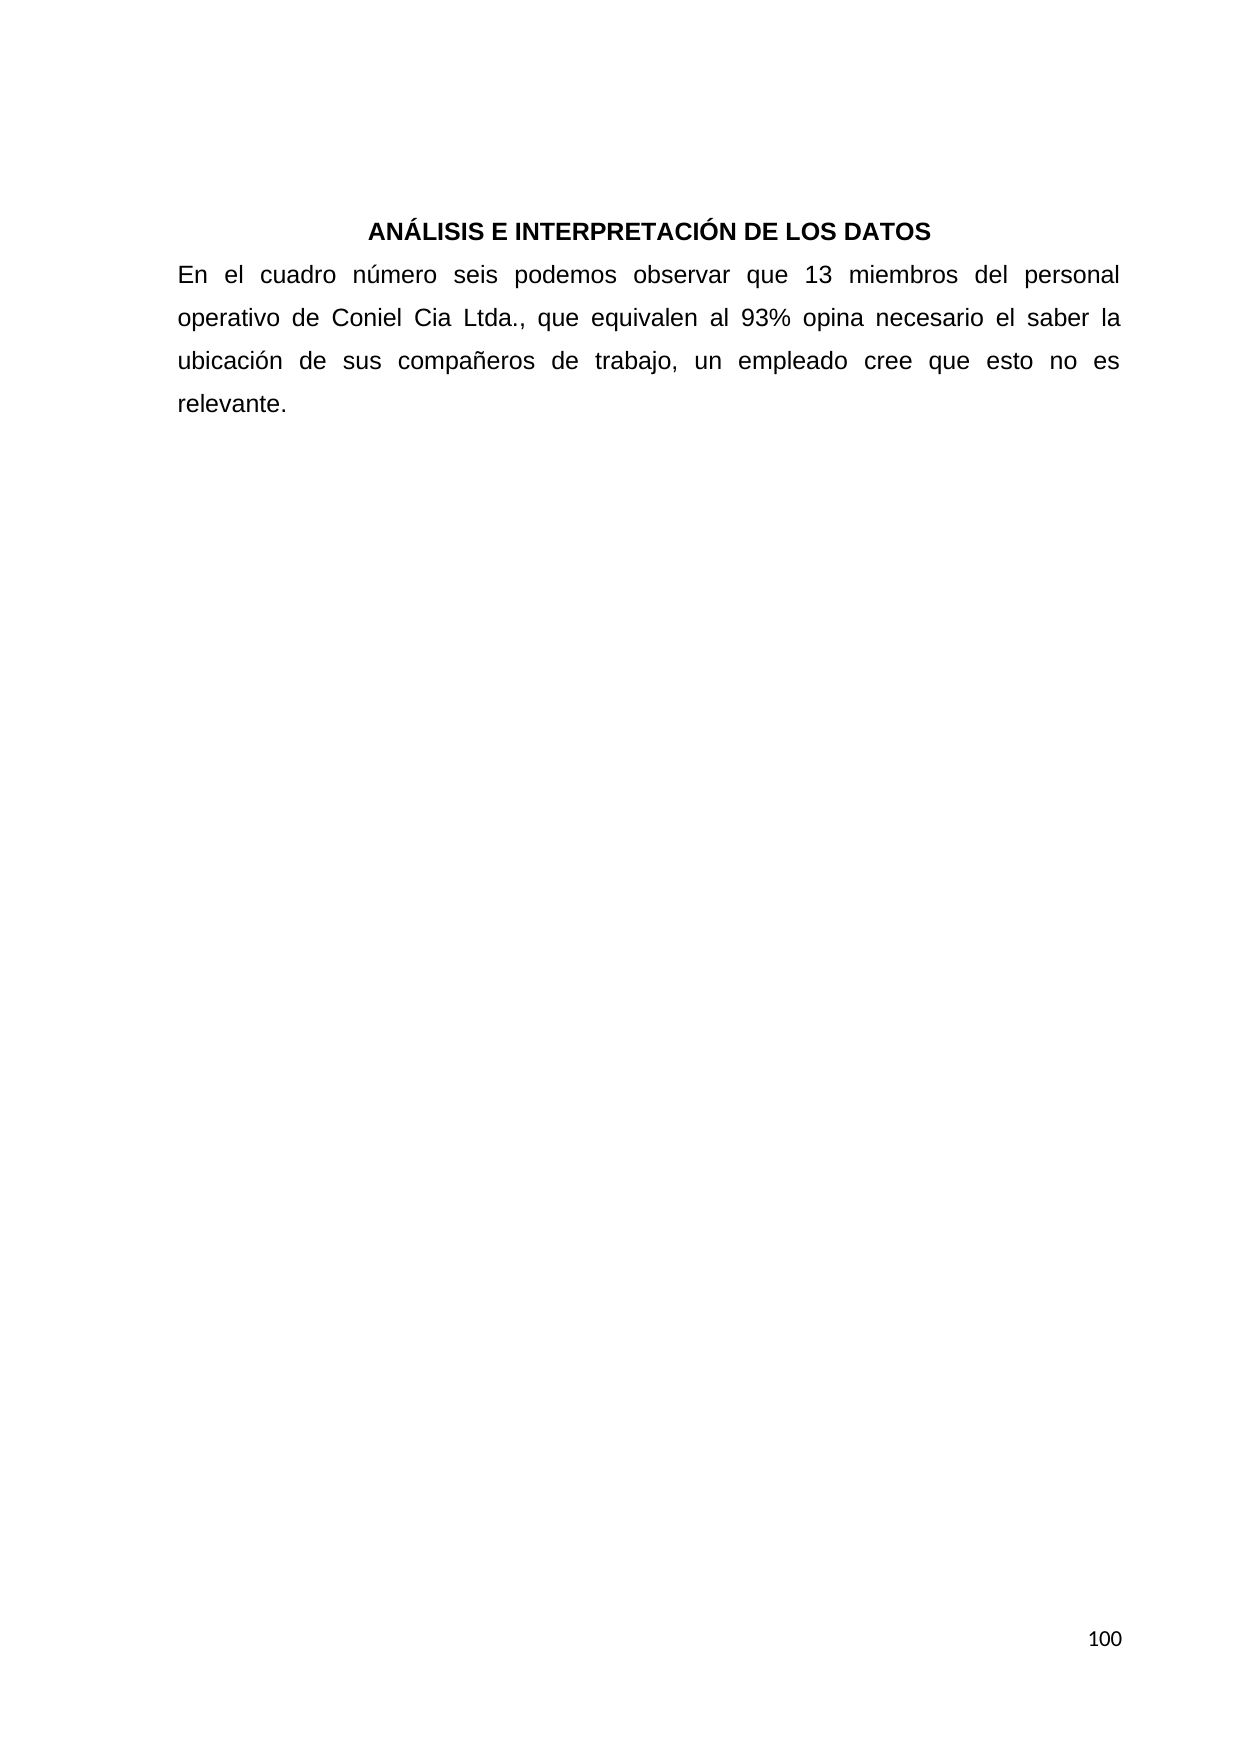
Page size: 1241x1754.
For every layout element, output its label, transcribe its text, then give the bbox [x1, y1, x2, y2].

text ANÁLISIS E INTERPRETACIÓN DE LOS DATOS [177, 217, 1122, 245]
text En el cuadro número seis podemos observar que 13 miembros del personal operativo de Coniel Cia Ltda., que equivalen al 93% opina necesario el saber la ubicación de sus compañeros de trabajo, un empleado cree que esto no es relevante. [177, 260, 1122, 418]
